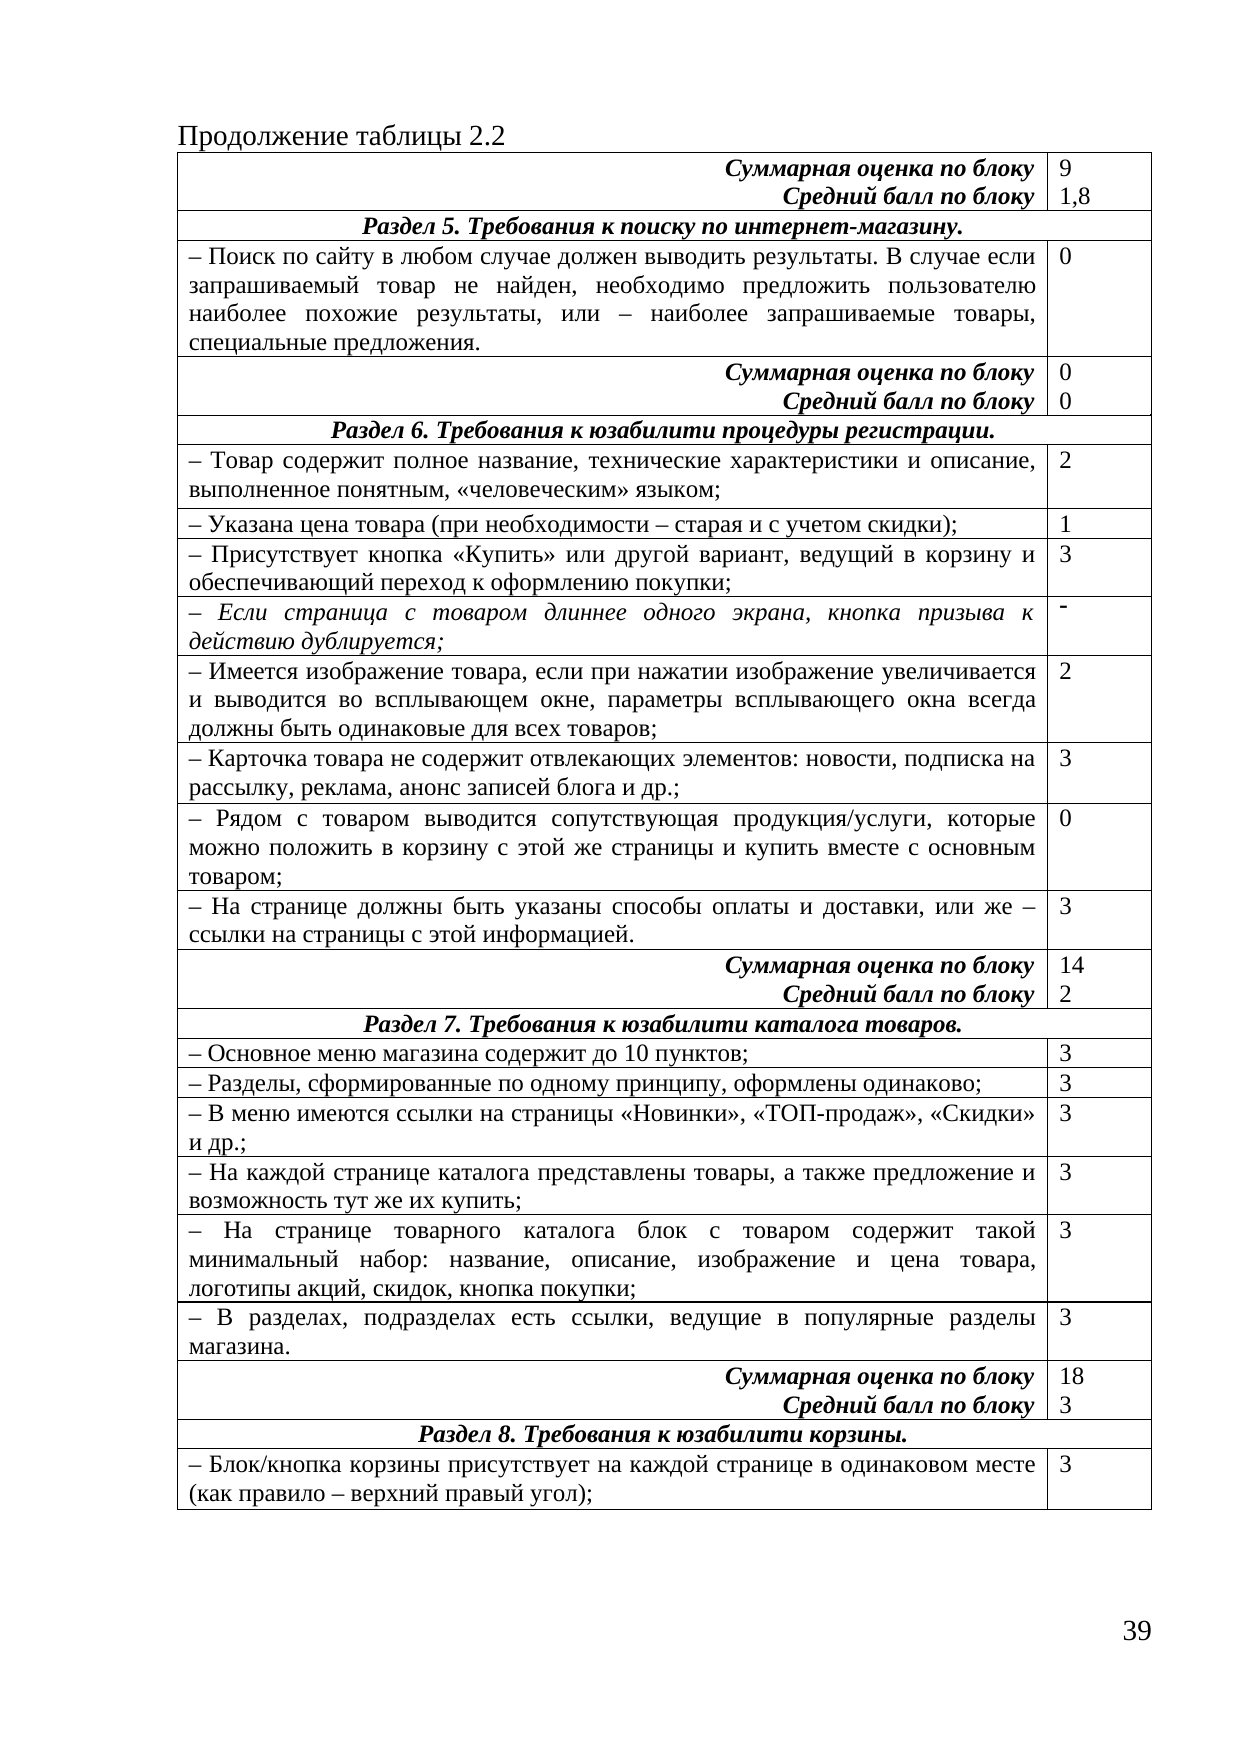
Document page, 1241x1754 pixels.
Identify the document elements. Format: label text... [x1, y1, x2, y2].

table_cell 0 [1048, 804, 1151, 890]
table_cell – Присутствует кнопка «Купить» или другой вариант, ведущий в корзину и обеспечивающий переход к оформлению покупки; [178, 539, 1047, 596]
table_cell – Основное меню магазина содержит до 10 пунктов; [178, 1039, 1047, 1067]
table_cell – Блок/кнопка корзины присутствует на каждой странице в одинаковом месте (как правило – верхний правый угол); [178, 1449, 1047, 1508]
table_cell – На странице товарного каталога блок с товаром содержит такой минимальный набор: название, описание, изображение и цена товара, логотипы акций, скидок, кнопка покупки; [178, 1215, 1047, 1301]
table_cell Раздел 7. Требования к юзабилити каталога товаров. [178, 1009, 1151, 1037]
table_cell – Имеется изображение товара, если при нажатии изображение увеличивается и выводится во всплывающем окне, параметры всплывающего окна всегда должны быть одинаковые для всех товаров; [178, 656, 1047, 742]
table_cell 2 [1048, 445, 1151, 508]
table_cell – Товар содержит полное название, технические характеристики и описание, выполненное понятным, «человеческим» языком; [178, 445, 1047, 508]
table_cell – Разделы, сформированные по одному принципу, оформлены одинаково; [178, 1068, 1047, 1097]
table_cell Раздел 6. Требования к юзабилити процедуры регистрации. [178, 416, 1151, 444]
table_cell 3 [1048, 891, 1151, 949]
table_cell 2 [1048, 656, 1151, 742]
table_cell [1048, 597, 1151, 655]
table_cell – В меню имеются ссылки на страницы «Новинки», «ТОП-продаж», «Скидки» и др.; [178, 1098, 1047, 1156]
table_cell 3 [1048, 1215, 1151, 1301]
table_cell 3 [1048, 1303, 1151, 1360]
table_cell 3 [1048, 1098, 1151, 1156]
table_cell 18 3 [1048, 1361, 1151, 1418]
table_cell – Рядом с товаром выводится сопутствующая продукция/услуги, которые можно положить в корзину с этой же страницы и купить вместе с основным товаром; [178, 804, 1047, 890]
table_cell Суммарная оценка по блоку Средний балл по блоку [178, 950, 1047, 1008]
table_cell 3 [1048, 539, 1151, 596]
table_cell 0 0 [1048, 357, 1151, 414]
table_cell 3 [1048, 1157, 1151, 1214]
table_cell – Поиск по сайту в любом случае должен выводить результаты. В случае если запрашиваемый товар не найден, необходимо предложить пользователю наиболее похожие результаты, или – наиболее запрашиваемые товары, специальные предложения. [178, 241, 1047, 356]
table_cell Суммарная оценка по блоку Средний балл по блоку [178, 1361, 1047, 1418]
table_cell 0 [1048, 241, 1151, 356]
table_cell 14 2 [1048, 950, 1151, 1008]
table_cell 3 [1048, 1449, 1151, 1508]
table_cell Раздел 8. Требования к юзабилити корзины. [178, 1420, 1151, 1448]
table_cell – В разделах, подразделах есть ссылки, ведущие в популярные разделы магазина. [178, 1303, 1047, 1360]
table_cell 1 [1048, 509, 1151, 538]
table_cell 3 [1048, 1039, 1151, 1067]
table_header Суммарная оценка по блоку Средний балл по блоку [178, 153, 1047, 210]
table_cell – Карточка товара не содержит отвлекающих элементов: новости, подписка на рассылку, реклама, анонс записей блога и др.; [178, 743, 1047, 802]
table_cell 3 [1048, 1068, 1151, 1097]
table_header 9 1,8 [1048, 153, 1151, 210]
table_cell – Если страница с товаром длиннее одного экрана, кнопка призыва к действию дублируется; [178, 597, 1047, 655]
table_cell Раздел 5. Требования к поиску по интернет-магазину. [178, 211, 1151, 240]
table_cell – Указана цена товара (при необходимости – старая и с учетом скидки); [178, 509, 1047, 538]
table_cell – На каждой странице каталога представлены товары, а также предложение и возможность тут же их купить; [178, 1157, 1047, 1214]
text Продолжение таблицы 2.2 [177, 118, 1152, 152]
table_cell – На странице должны быть указаны способы оплаты и доставки, или же – ссылки на страницы с этой информацией. [178, 891, 1047, 949]
table_cell Суммарная оценка по блоку Средний балл по блоку [178, 357, 1047, 414]
table_cell 3 [1048, 743, 1151, 802]
